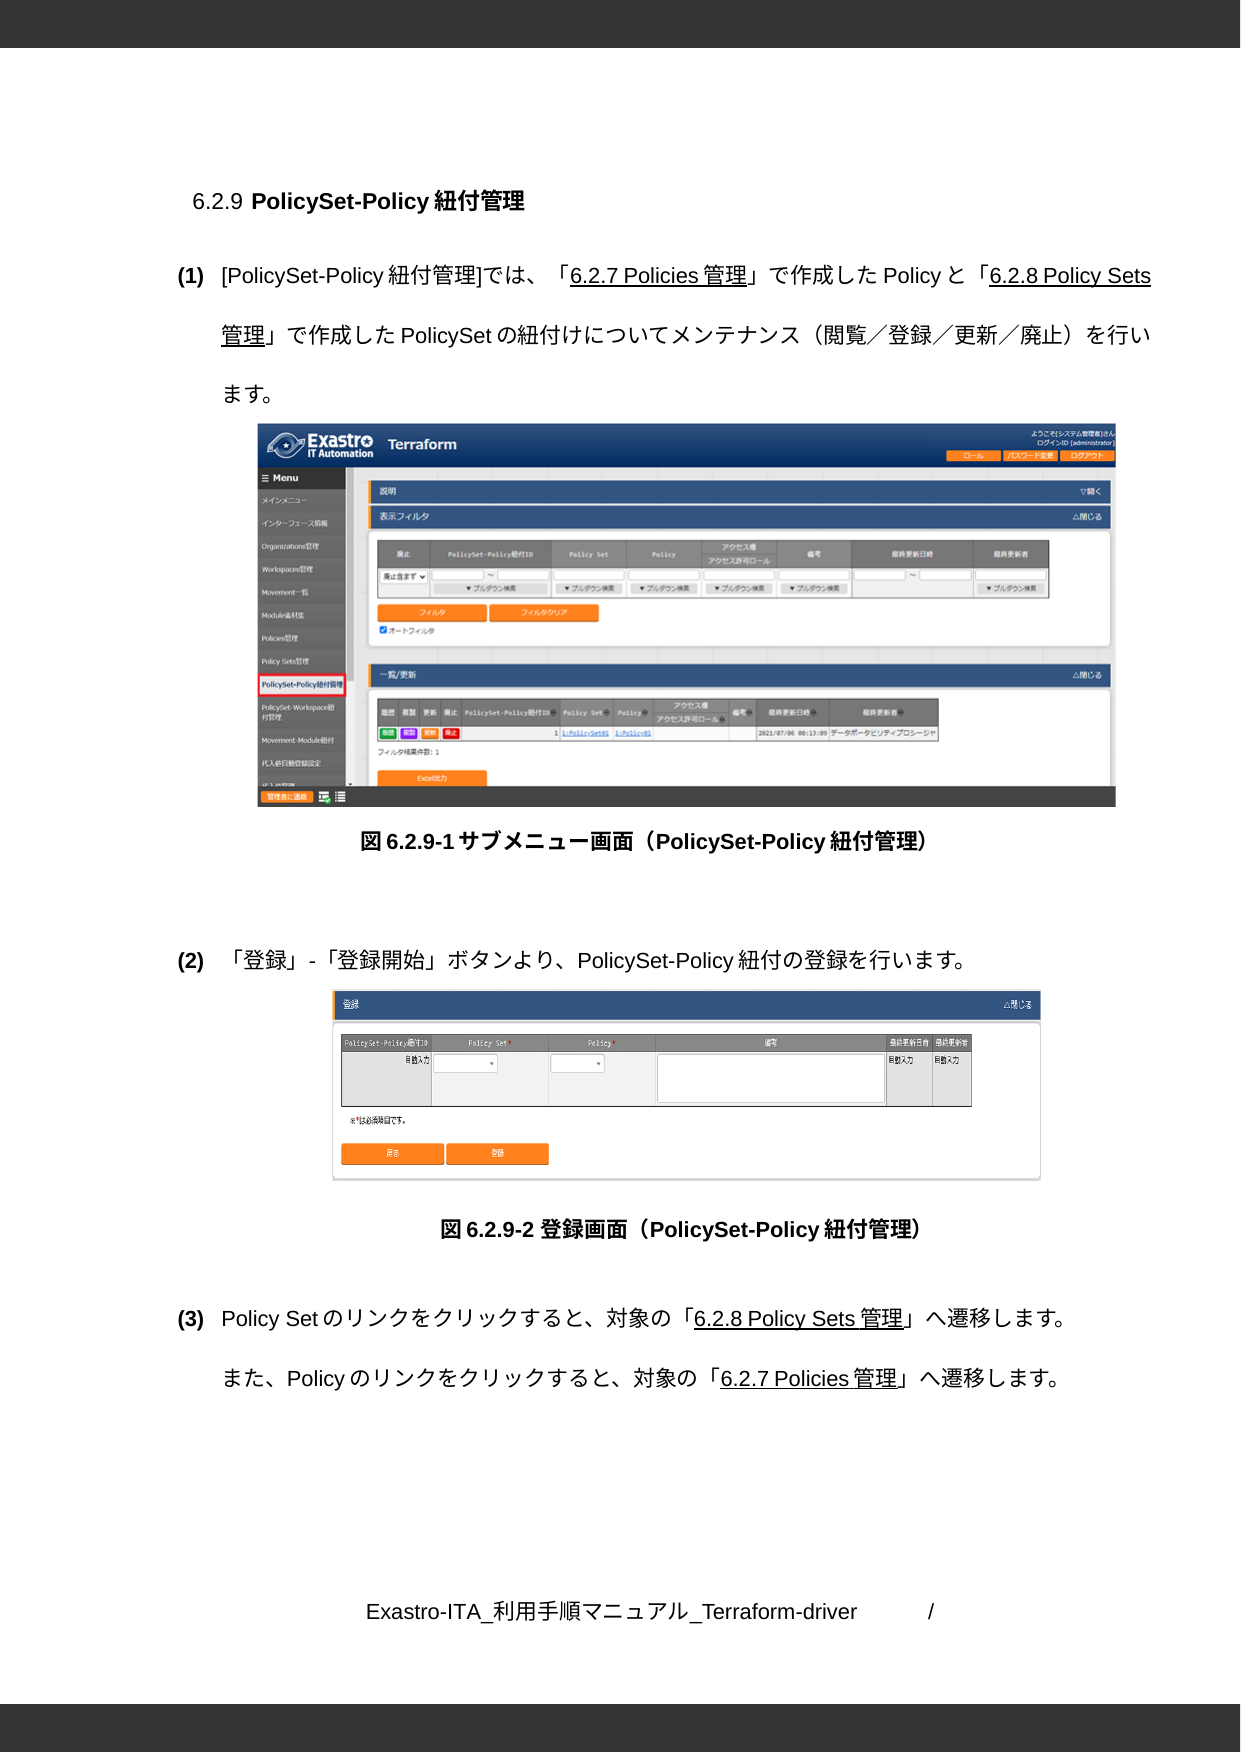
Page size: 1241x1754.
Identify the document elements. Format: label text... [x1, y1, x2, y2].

list 図6.2.9-2 登録画面（PolicySet-Policy紐付管理） [222, 1198, 1152, 1257]
picture [332, 989, 1041, 1181]
list 「登録」-「登録開始」ボタンより、PolicySet-Policy紐付の登録を行います。 [177, 929, 1152, 989]
subtitle PolicySet-Policy紐付管理 [192, 170, 1152, 229]
text 図6.2.9-1サブメニュー画面（PolicySet-Policy紐付管理） [148, 810, 1152, 870]
picture [0, 0, 1241, 48]
picture [257, 423, 1116, 807]
list [PolicySet-Policy紐付管理]では、「6.2.7 Policies管理」で作成したPolicyと「6.2.8 Policy Sets管理」で作成したPolicySetの紐付けについてメンテナンス（閲覧／登録／更新／廃止）を行います。 [177, 244, 1152, 423]
list また、Policyのリンクをクリックすると、対象の「6.2.7 Policies管理」へ遷移します。 [221, 1347, 1152, 1406]
list Policy Setのリンクをクリックすると、対象の「6.2.8 Policy Sets管理」へ遷移します。 [177, 1287, 1152, 1347]
picture [0, 1704, 1241, 1752]
